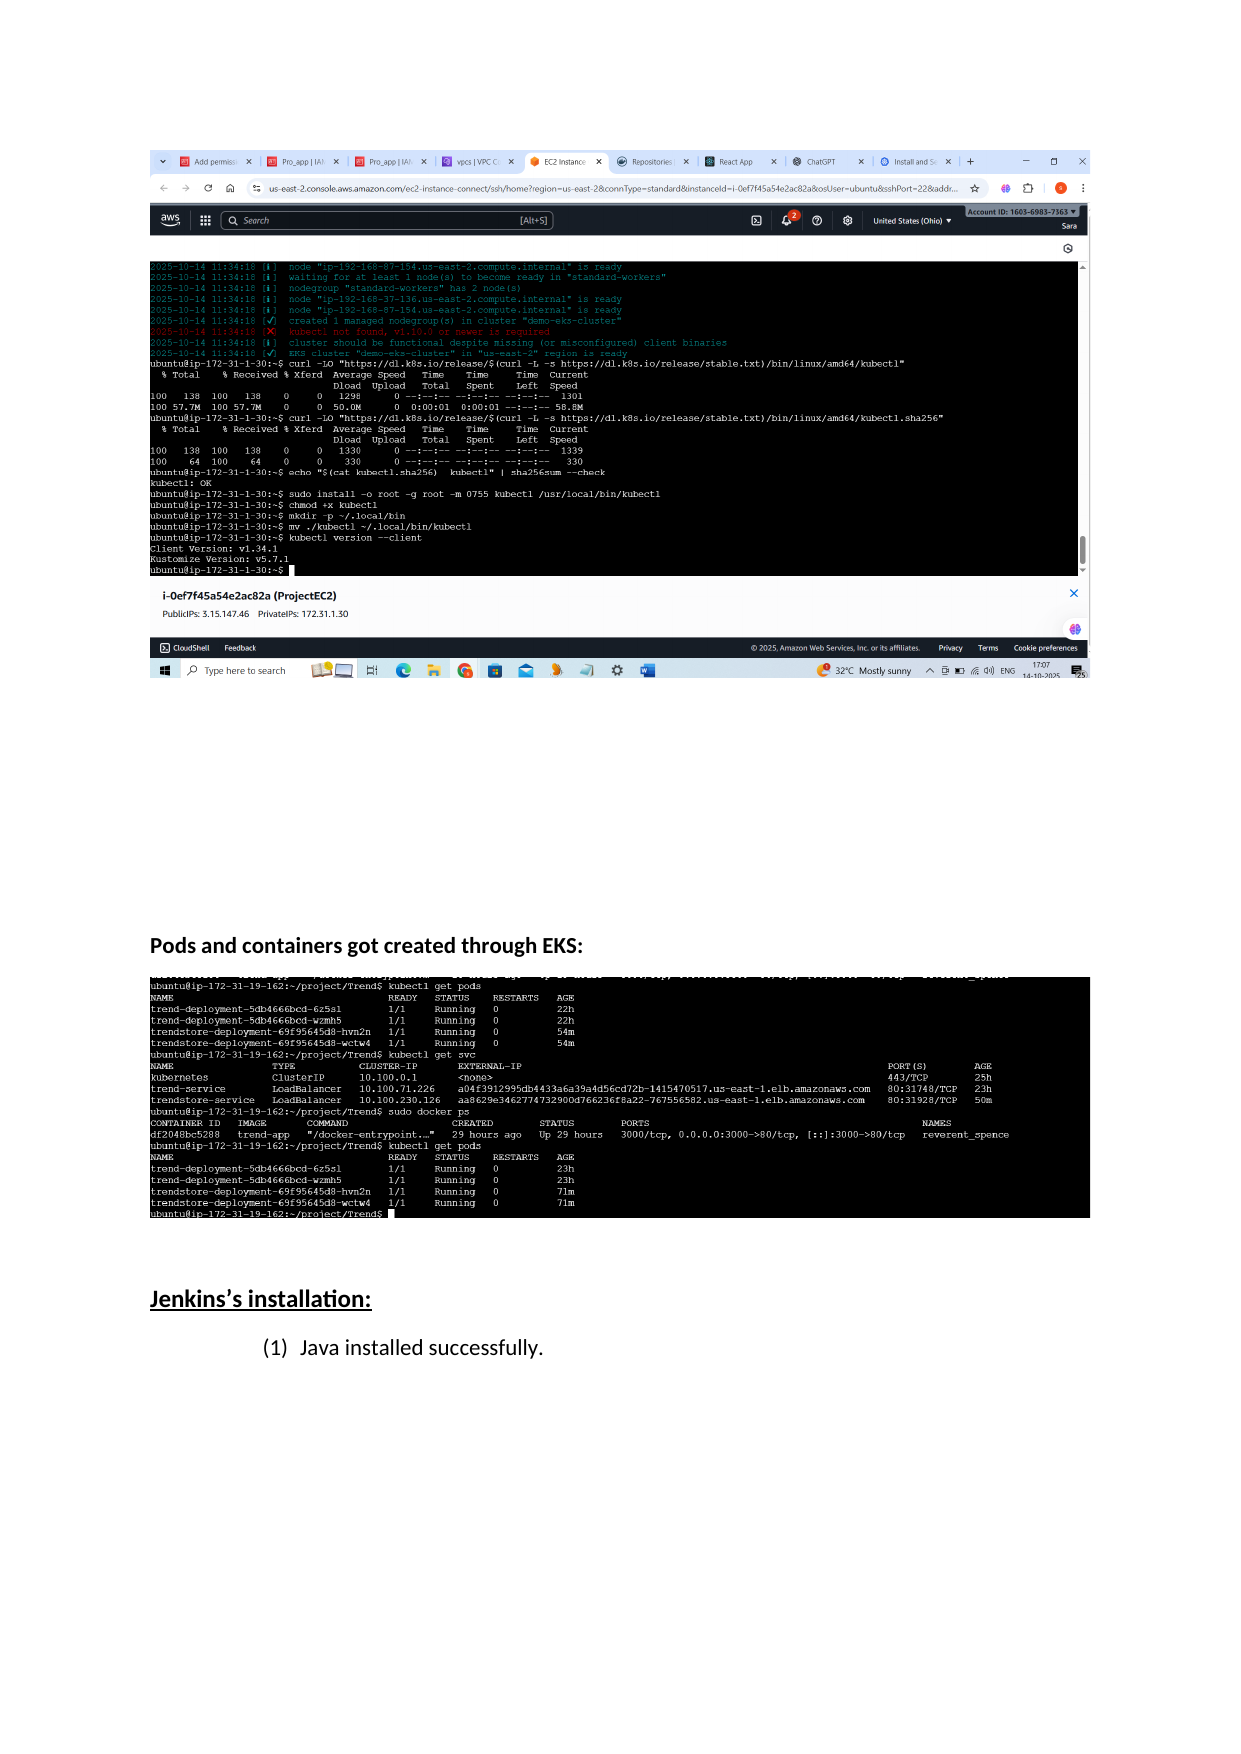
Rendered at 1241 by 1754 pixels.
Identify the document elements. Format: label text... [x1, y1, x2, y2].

text Jenkins’s installation: [150, 1283, 1090, 1313]
picture [150, 977, 1091, 1218]
text Pods and containers got created through EKS: [150, 931, 1090, 959]
picture [150, 150, 1091, 678]
list Java installed successfully. [262, 1333, 1090, 1361]
